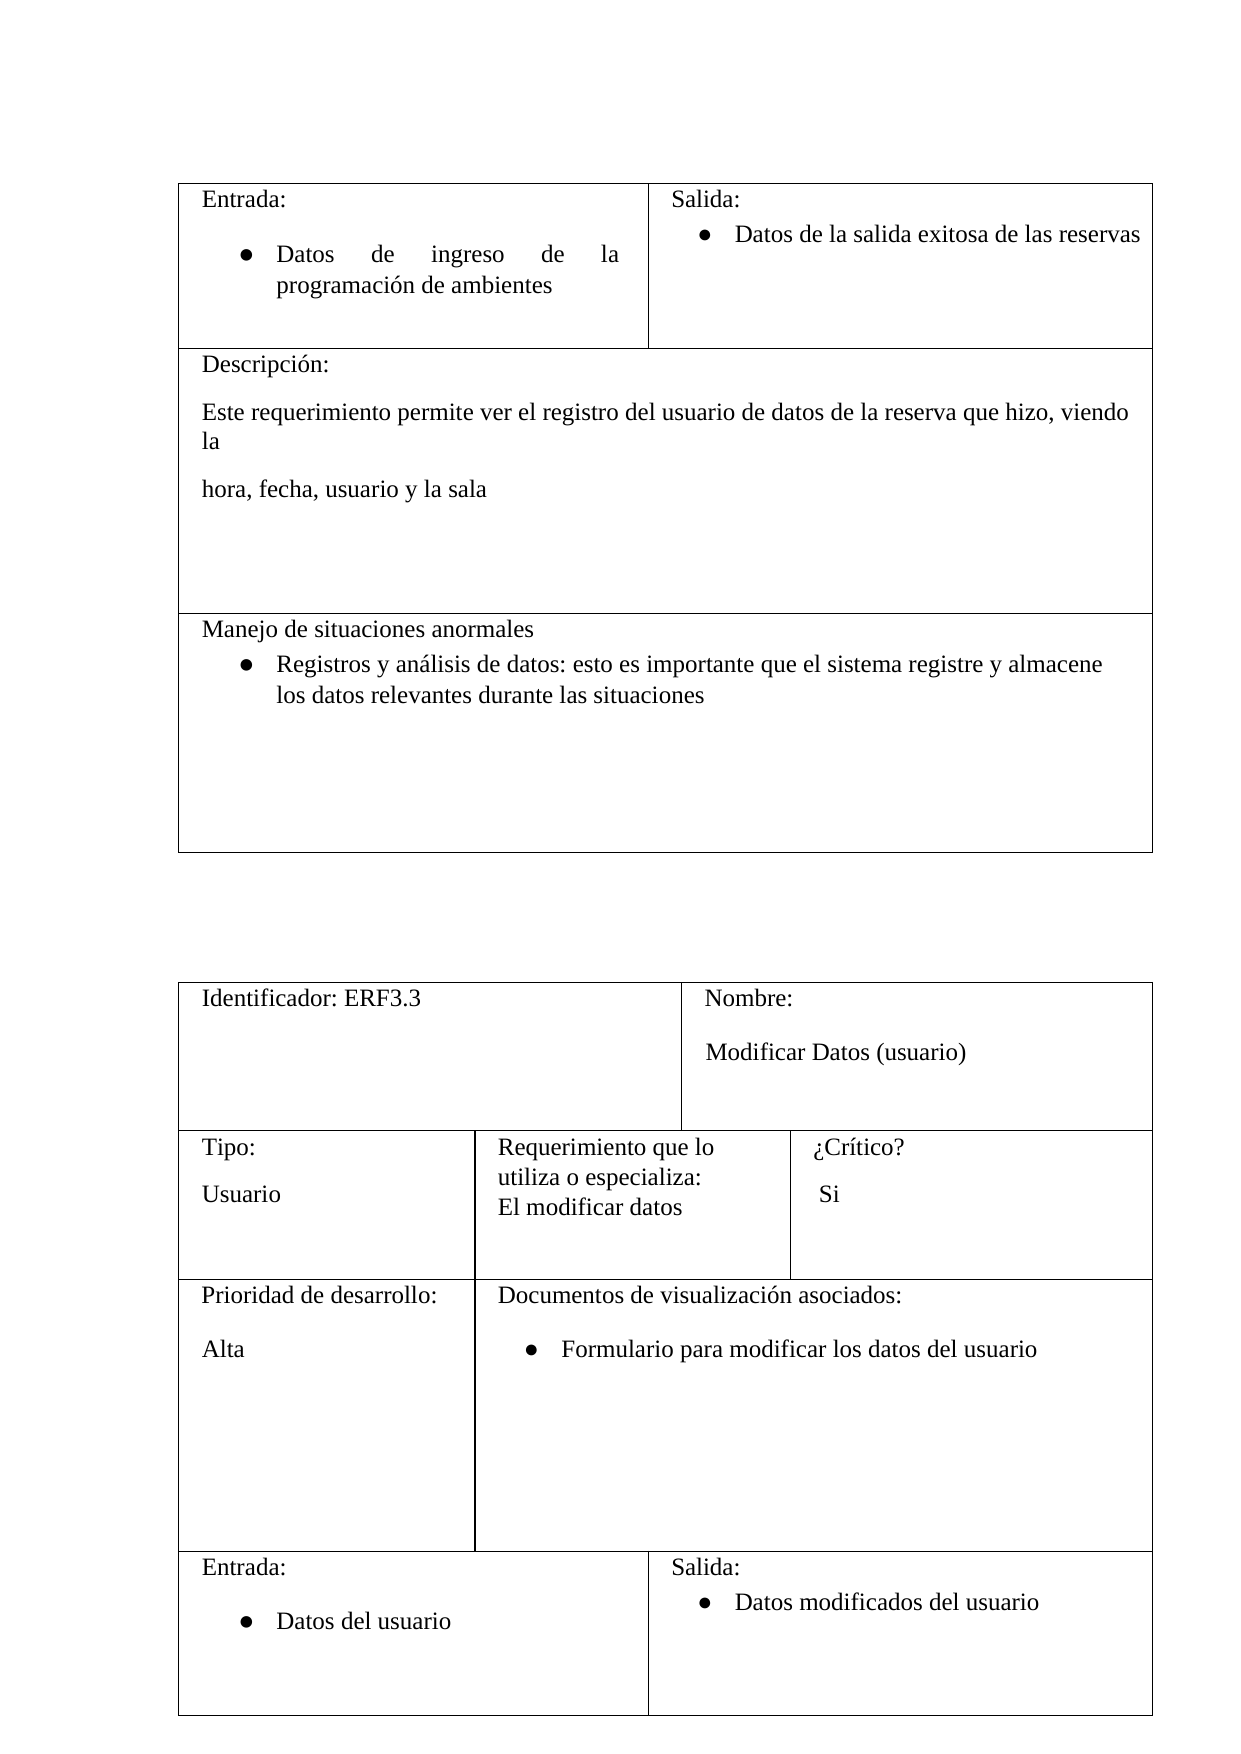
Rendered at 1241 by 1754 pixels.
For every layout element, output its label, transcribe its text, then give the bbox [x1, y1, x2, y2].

table_cell Entrada: Datos del usuario [179, 1552, 648, 1715]
table_cell Tipo: Usuario [179, 1131, 474, 1279]
table_cell Manejo de situaciones anormales Registros y análisis de datos: esto es importante que el sistema registre y almacene los datos relevantes durante las situaciones [179, 614, 1152, 852]
table_cell ¿Crítico? Si [791, 1131, 1152, 1279]
table_cell Requerimiento que lo utiliza o especializa: El modificar datos [476, 1131, 790, 1279]
table_header Identificador: ERF3.3 [179, 983, 681, 1130]
table_cell Salida: Datos modificados del usuario [649, 1552, 1152, 1715]
table_header Nombre: Modificar Datos (usuario) [682, 983, 1152, 1130]
table_cell Entrada: Datos de ingreso de la programación de ambientes [179, 184, 648, 348]
table_cell Salida: Datos de la salida exitosa de las reservas [649, 184, 1152, 348]
table_cell Descripción: Este requerimiento permite ver el registro del usuario de datos de la reserva que hizo, viendo la hora, fecha, usuario y la sala [179, 349, 1152, 613]
table_cell Documentos de visualización asociados: Formulario para modificar los datos del usuario [476, 1280, 1152, 1551]
table_cell Prioridad de desarrollo: Alta [179, 1280, 474, 1551]
